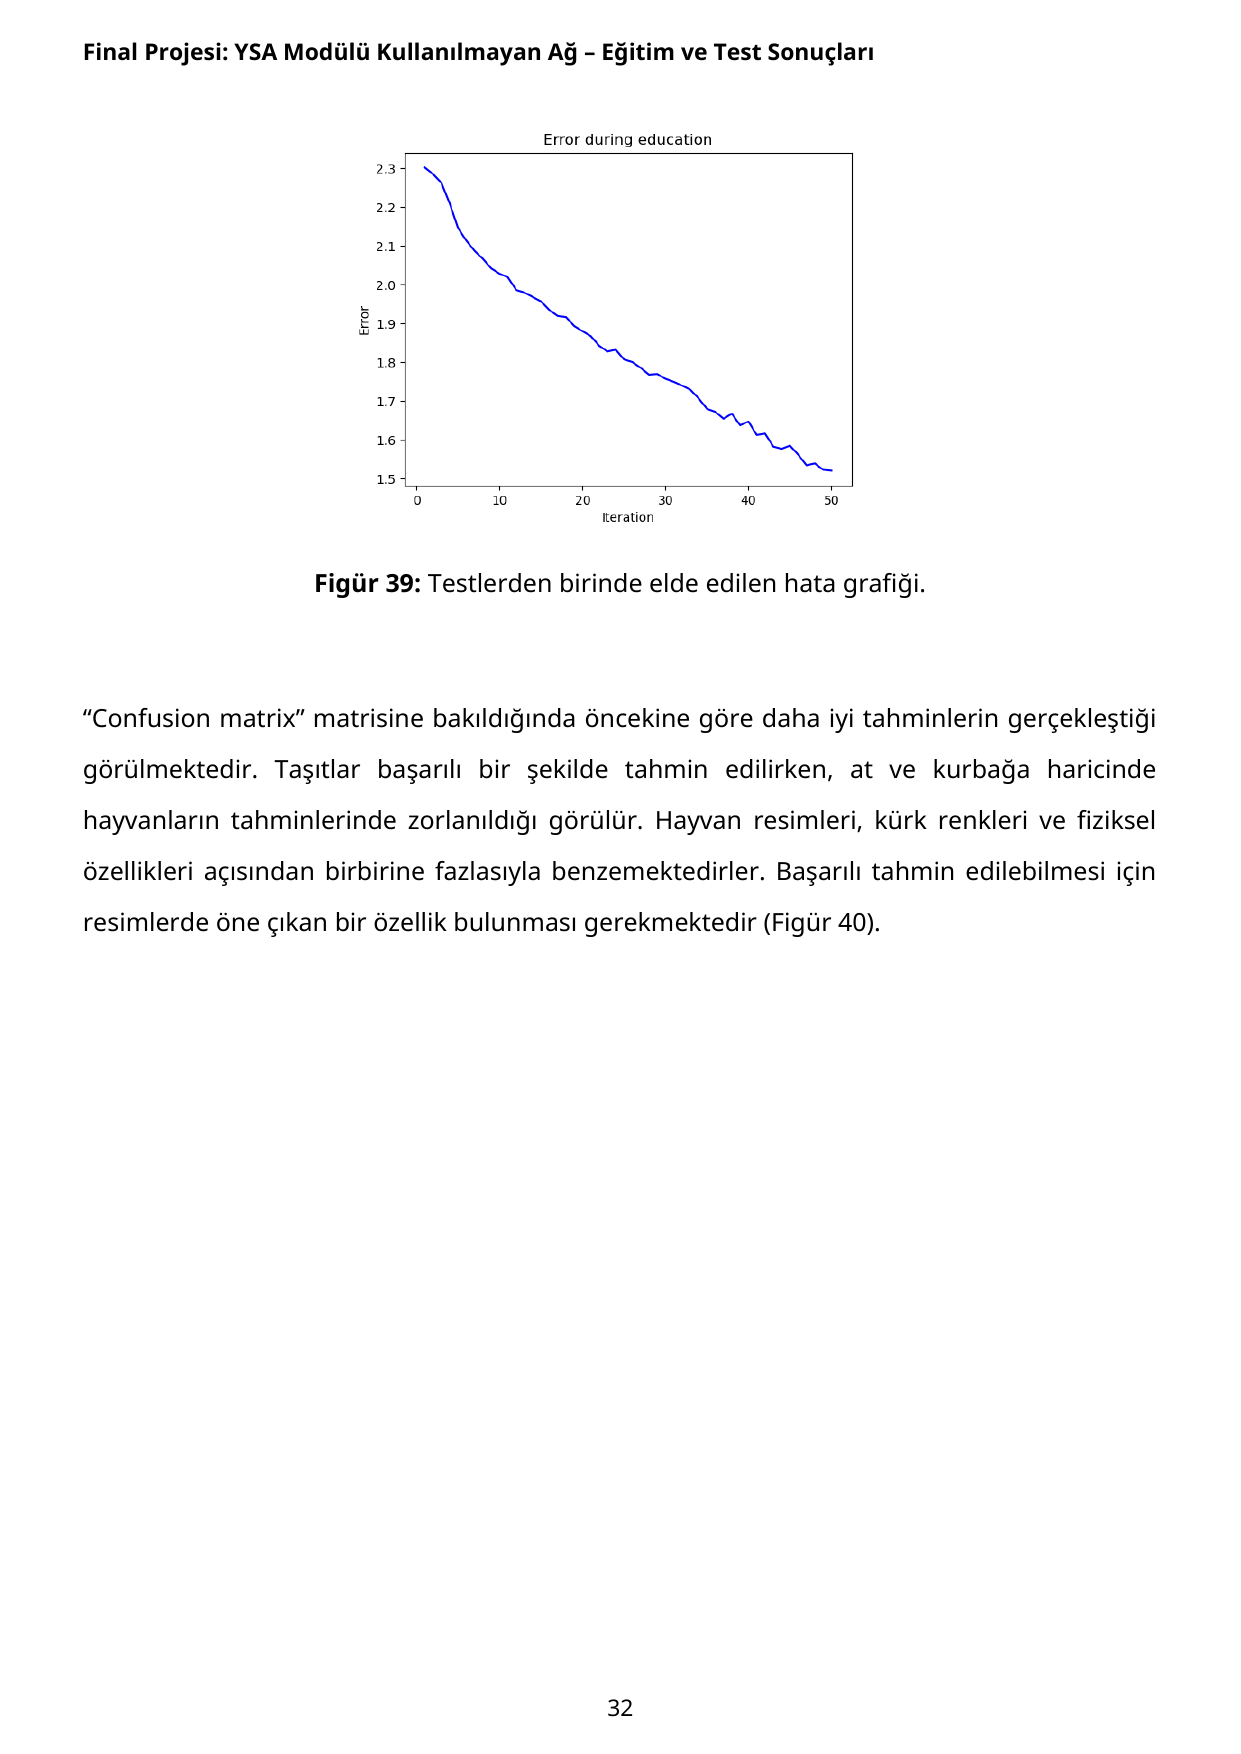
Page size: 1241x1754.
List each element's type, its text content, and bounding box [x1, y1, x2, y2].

text Figür 39: Testlerden birinde elde edilen hata grafiği. [83, 565, 1157, 599]
picture [332, 100, 908, 533]
text “Confusion matrix” matrisine bakıldığında öncekine göre daha iyi tahminlerin gerçekleştiği görülmektedir. Taşıtlar başarılı bir şekilde tahmin edilirken, at ve kurbağa haricinde hayvanların tahminlerinde zorlanıldığı görülür. Hayvan resimleri, kürk renkleri ve fiziksel özellikleri açısından birbirine fazlasıyla benzemektedirler. Başarılı tahmin edilebilmesi için resimlerde öne çıkan bir özellik bulunması gerekmektedir (Figür 40). [83, 701, 1157, 939]
